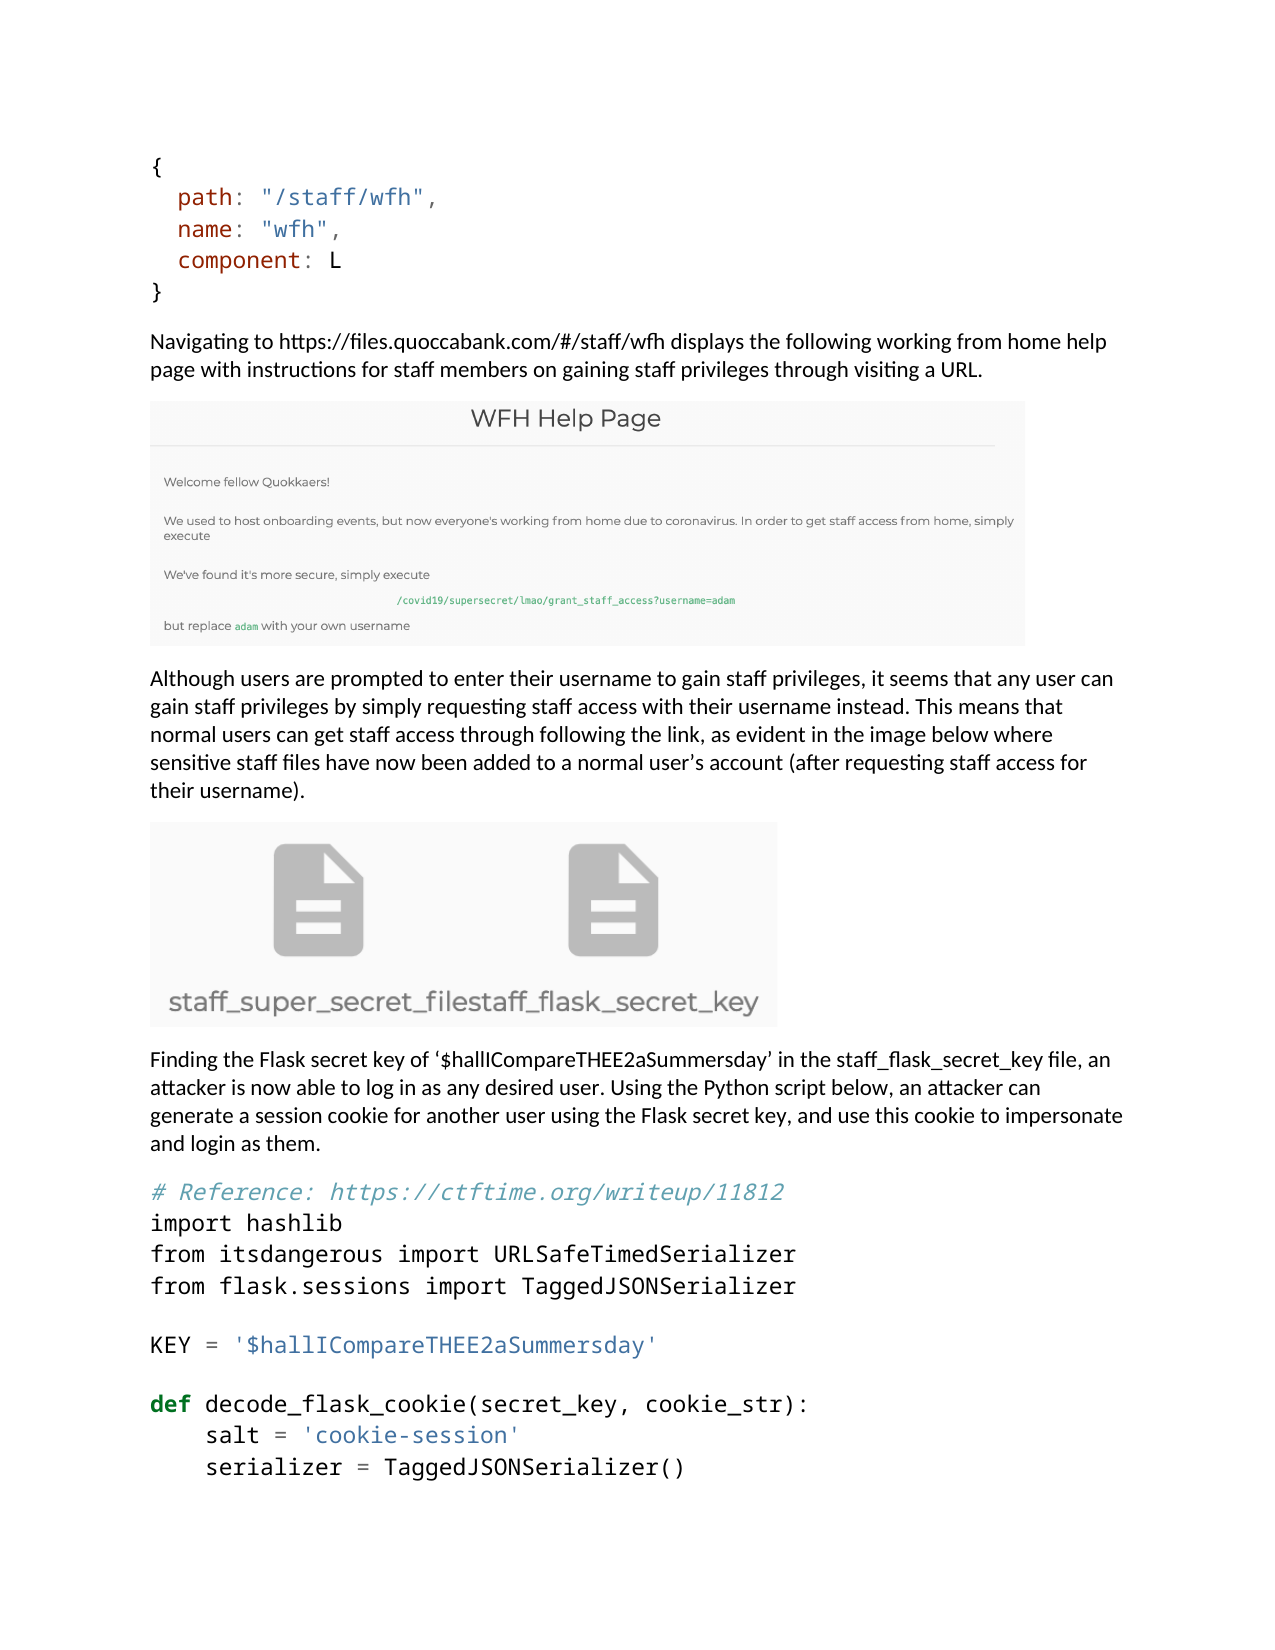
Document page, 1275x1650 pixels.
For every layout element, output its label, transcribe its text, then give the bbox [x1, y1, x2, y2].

text Although users are prompted to enter their username to gain staff privileges, it seems that any user can gain staff privileges by simply requesting staff access with their username instead. This means that normal users can get staff access through following the link, as evident in the image below where sensitive staff files have now been added to a normal user’s account (after requesting staff access for their username). [150, 664, 1125, 804]
picture [150, 401, 1025, 646]
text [150, 1176, 1125, 1482]
picture [150, 822, 778, 1027]
text Finding the Flask secret key of ‘$hallICompareTHEE2aSummersday’ in the staff_flask_secret_key file, an attacker is now able to log in as any desired user. Using the Python script below, an attacker can generate a session cookie for another user using the Flask secret key, and use this cookie to impersonate and login as them. [150, 1045, 1125, 1157]
text { path: "/staff/wfh", name: "wfh", component: L } [150, 150, 1125, 306]
text Navigating to https://files.quoccabank.com/#/staff/wfh displays the following working from home help page with instructions for staff members on gaining staff privileges through visiting a URL. [150, 327, 1125, 383]
